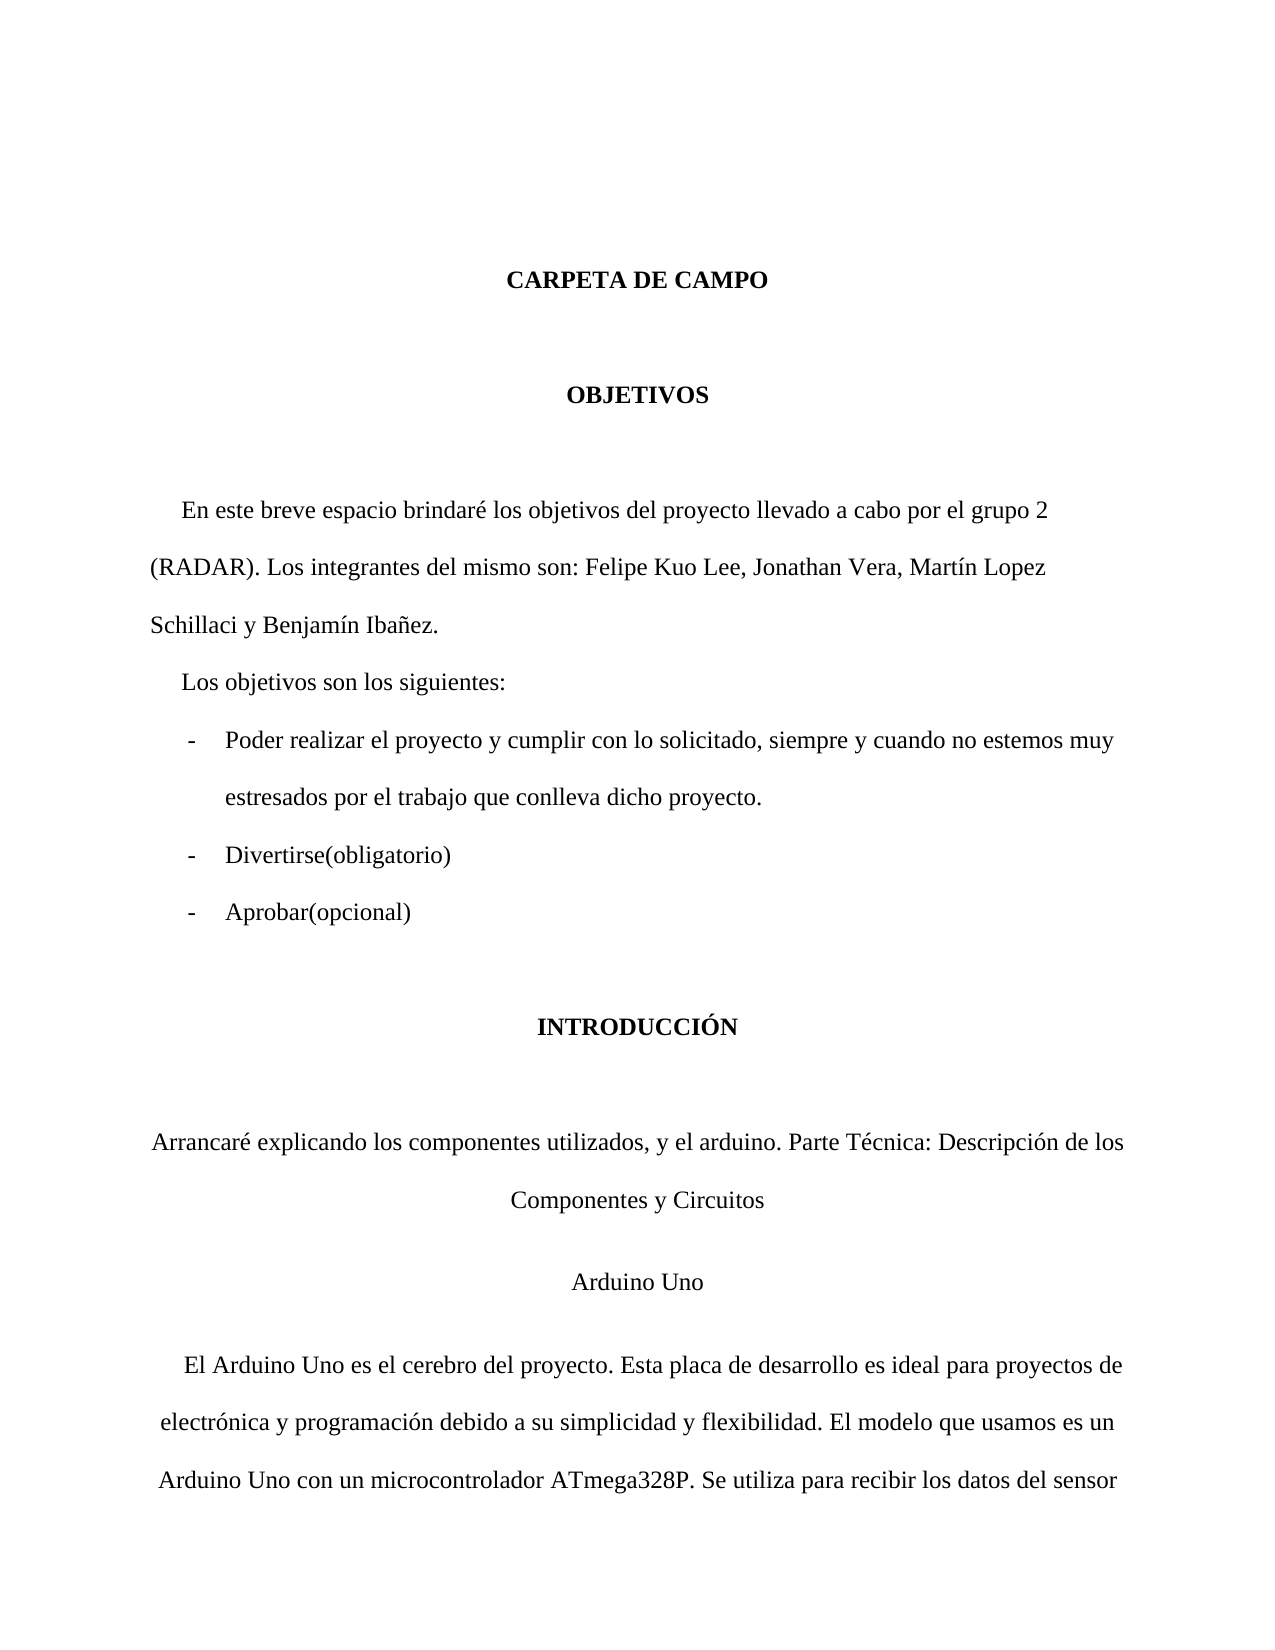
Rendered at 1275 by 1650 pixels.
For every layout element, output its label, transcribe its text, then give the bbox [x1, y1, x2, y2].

text Arrancaré explicando los componentes utilizados, y el arduino. Parte Técnica: Descripción de los Componentes y Circuitos [150, 1127, 1125, 1214]
text Los objetivos son los siguientes: [150, 667, 1125, 696]
list Poder realizar el proyecto y cumplir con lo solicitado, siempre y cuando no estemos muy estresados por el trabajo que conlleva dicho proyecto. [187, 725, 1125, 811]
list Aprobar(opcional) [187, 897, 1125, 926]
text OBJETIVOS [150, 380, 1125, 409]
subtitle Arduino Uno [150, 1267, 1125, 1296]
text INTRODUCCIÓN [150, 1012, 1125, 1041]
text En este breve espacio brindaré los objetivos del proyecto llevado a cabo por el grupo 2 (RADAR). Los integrantes del mismo son: Felipe Kuo Lee, Jonathan Vera, Martín Lopez Schillaci y Benjamín Ibañez. [150, 495, 1125, 639]
text CARPETA DE CAMPO [150, 265, 1125, 294]
list Divertirse(obligatorio) [187, 840, 1125, 869]
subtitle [150, 1350, 1125, 1494]
